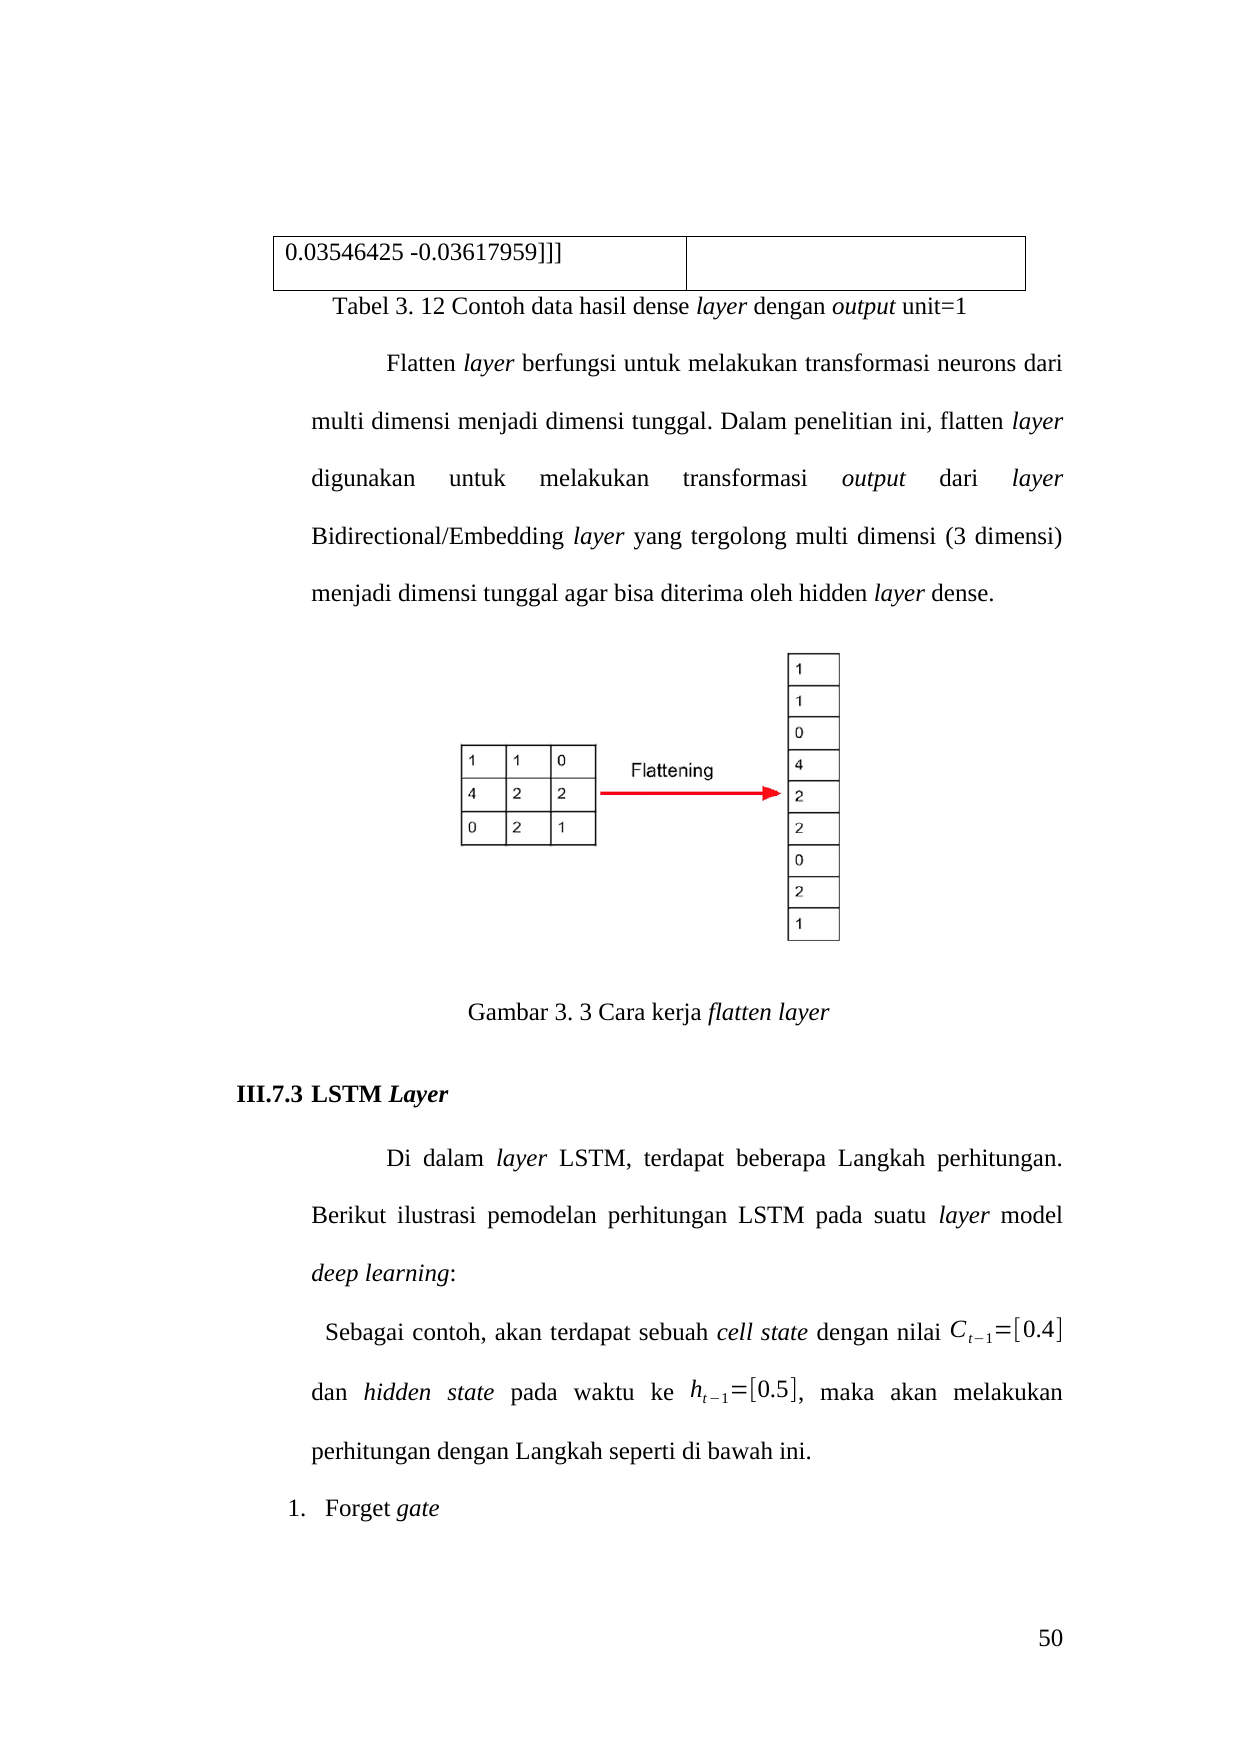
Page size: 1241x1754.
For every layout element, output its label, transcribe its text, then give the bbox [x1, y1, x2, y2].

subtitle LSTM Layer [236, 1079, 1063, 1108]
text Tabel 3. 12 Contoh data hasil dense layer dengan output unit=1 [236, 291, 1063, 320]
text Di dalam layer LSTM, terdapat beberapa Langkah perhitungan. Berikut ilustrasi pemodelan perhitungan LSTM pada suatu layer model deep learning: [311, 1143, 1063, 1287]
list Forget gate [287, 1493, 1063, 1522]
picture [362, 636, 937, 968]
text Sebagai contoh, akan terdapat sebuah cell state dengan nilai dan hidden state pada waktu ke , maka akan melakukan perhitungan dengan Langkah seperti di bawah ini. [311, 1316, 1063, 1464]
list Flatten layer berfungsi untuk melakukan transformasi neurons dari multi dimensi menjadi dimensi tunggal. Dalam penelitian ini, flatten layer digunakan untuk melakukan transformasi output dari layer Bidirectional/Embedding layer yang tergolong multi dimensi (3 dimensi) menjadi dimensi tunggal agar bisa diterima oleh hidden layer dense. [311, 348, 1063, 607]
text Gambar 3. 3 Cara kerja flatten layer [236, 997, 1063, 1026]
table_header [687, 237, 1025, 290]
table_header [274, 237, 686, 290]
